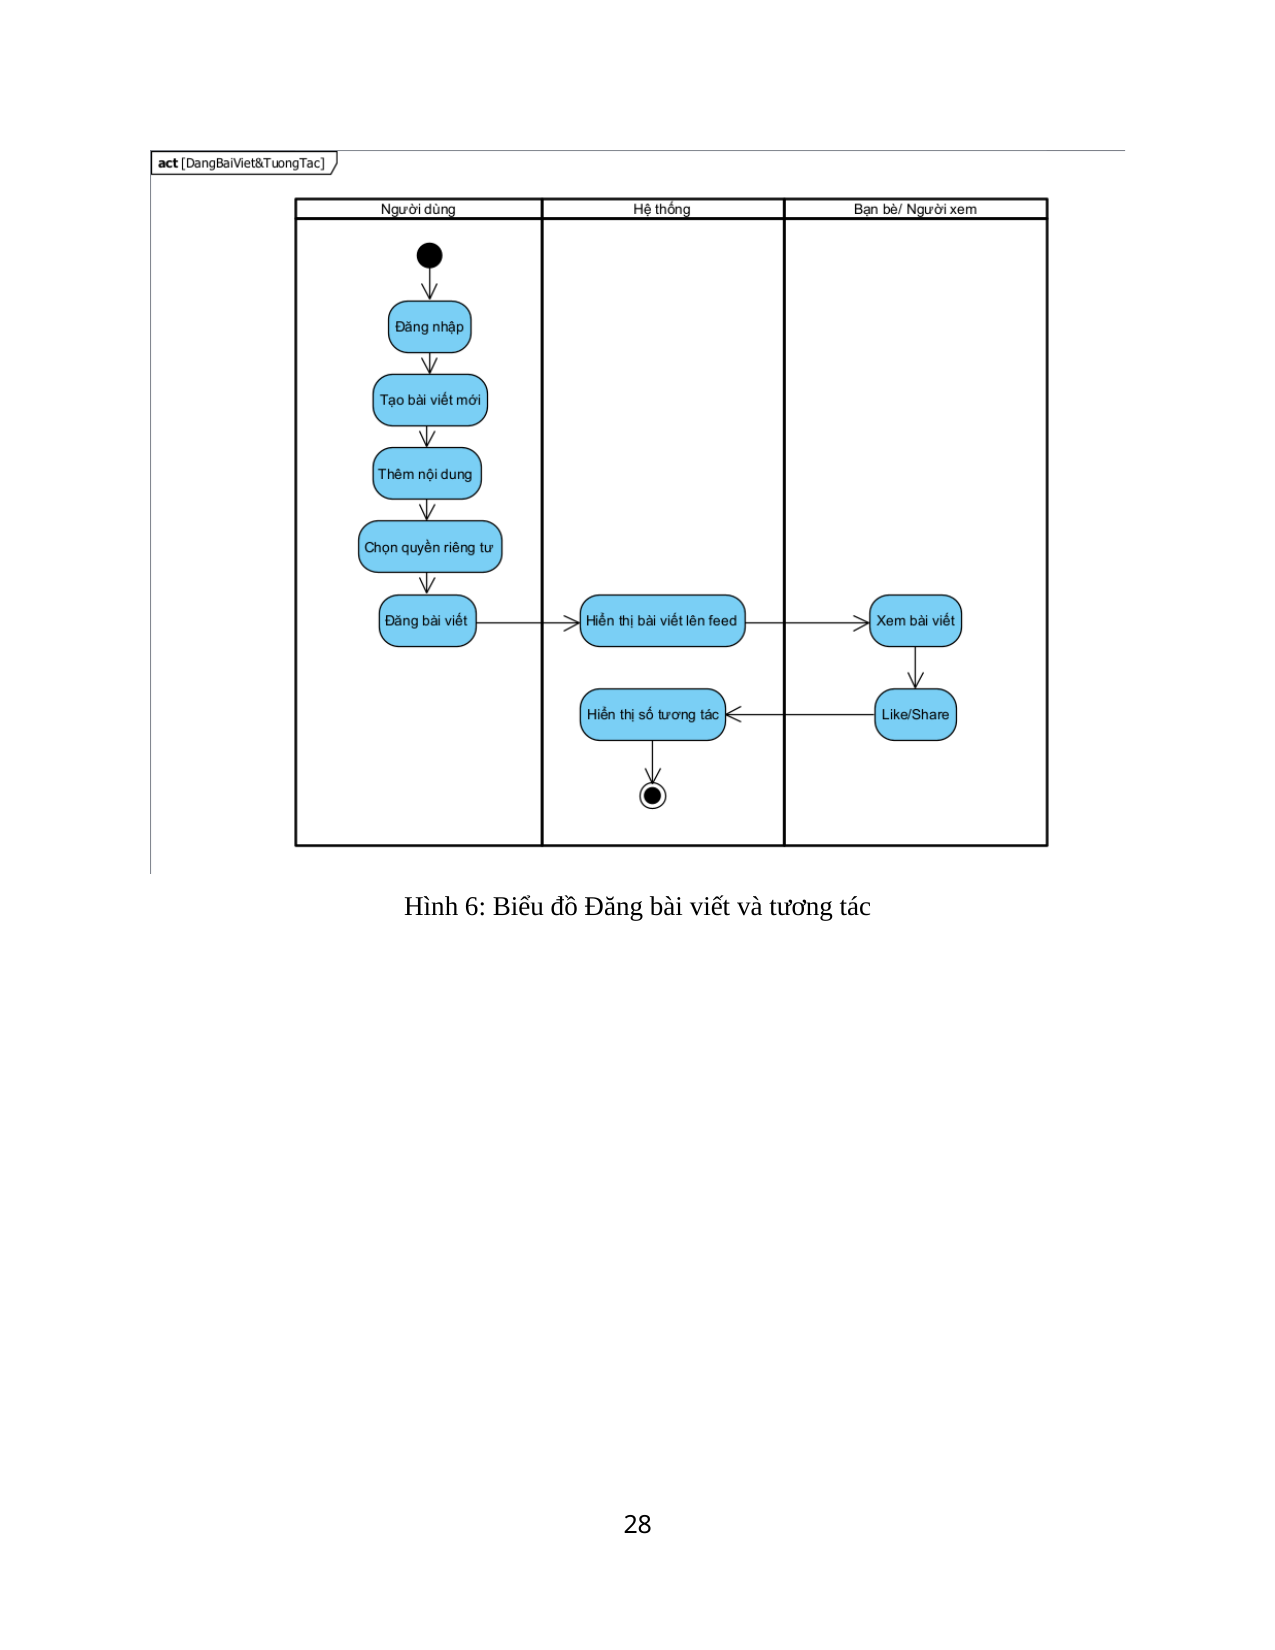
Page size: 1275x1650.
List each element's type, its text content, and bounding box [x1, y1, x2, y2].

picture [150, 150, 1125, 874]
text Hình 6: Biểu đồ Đăng bài viết và tương tác [150, 891, 1125, 922]
